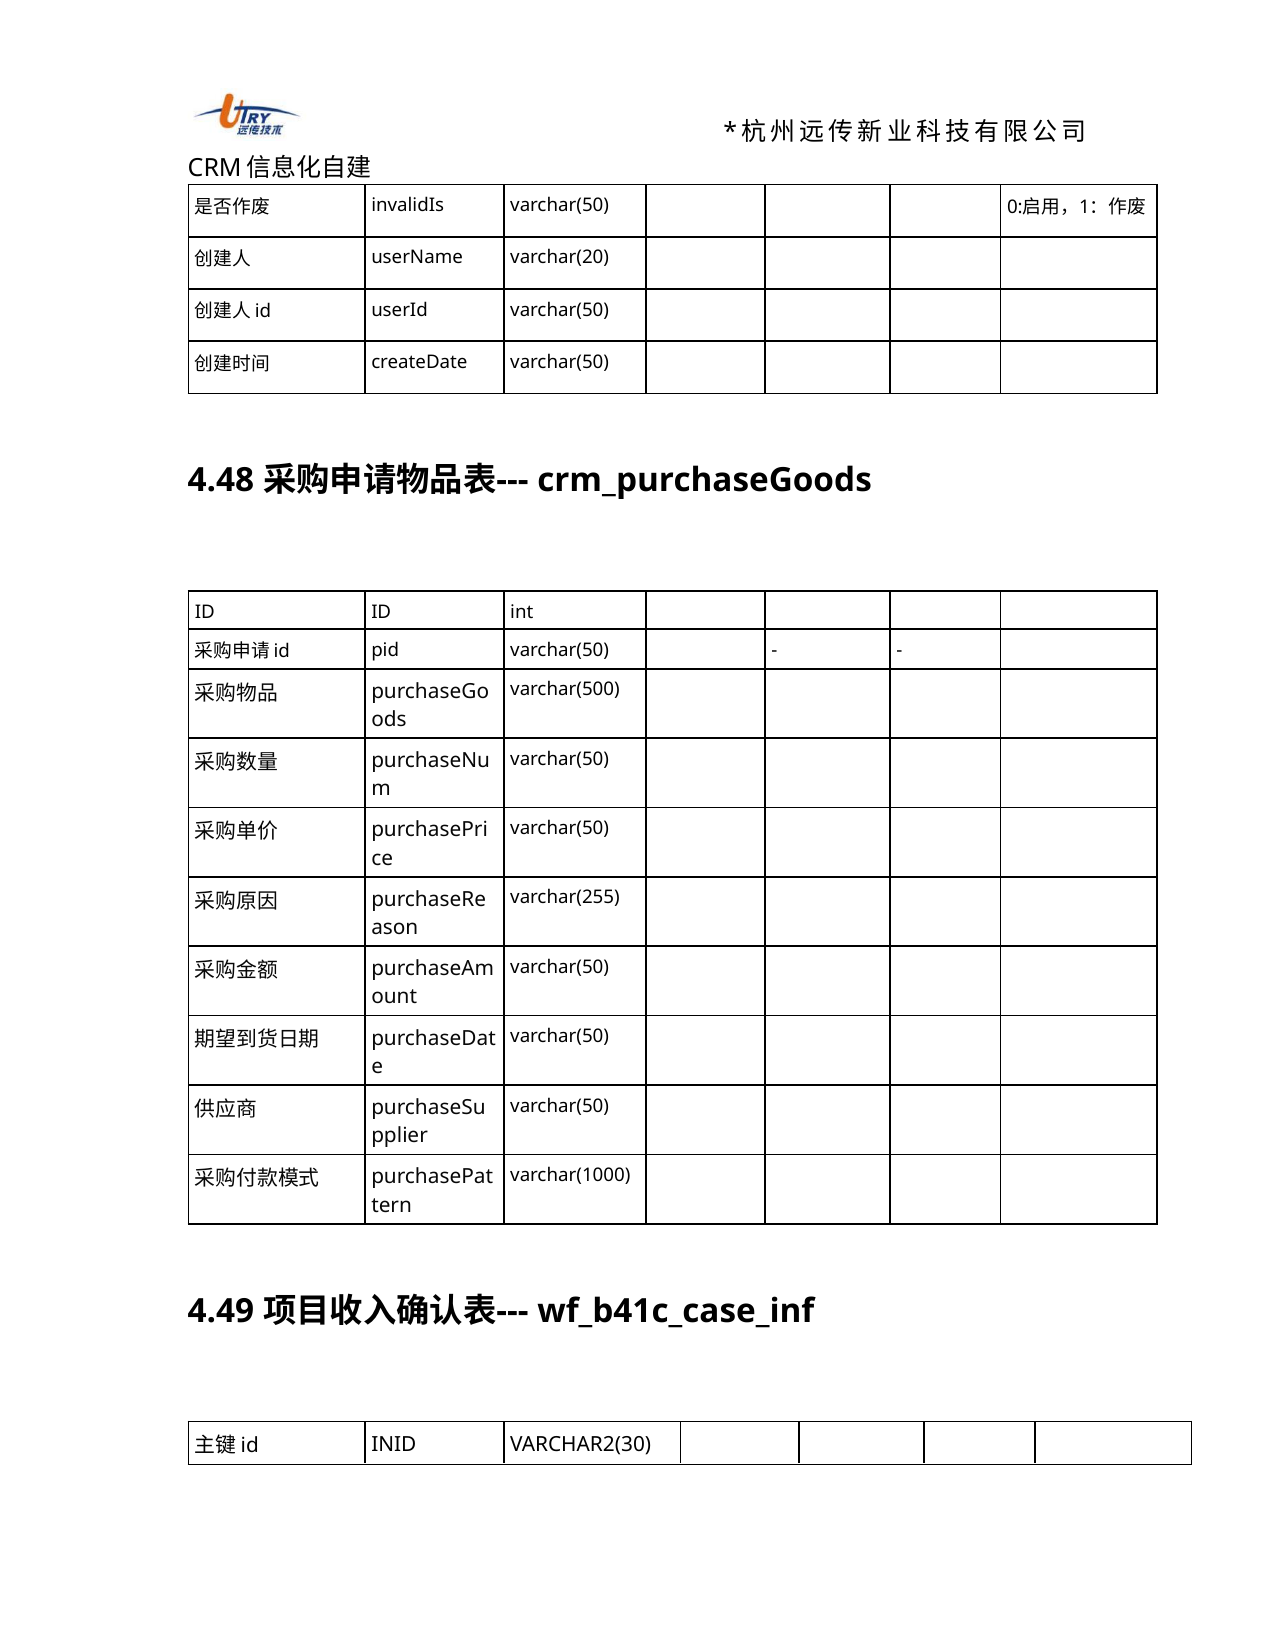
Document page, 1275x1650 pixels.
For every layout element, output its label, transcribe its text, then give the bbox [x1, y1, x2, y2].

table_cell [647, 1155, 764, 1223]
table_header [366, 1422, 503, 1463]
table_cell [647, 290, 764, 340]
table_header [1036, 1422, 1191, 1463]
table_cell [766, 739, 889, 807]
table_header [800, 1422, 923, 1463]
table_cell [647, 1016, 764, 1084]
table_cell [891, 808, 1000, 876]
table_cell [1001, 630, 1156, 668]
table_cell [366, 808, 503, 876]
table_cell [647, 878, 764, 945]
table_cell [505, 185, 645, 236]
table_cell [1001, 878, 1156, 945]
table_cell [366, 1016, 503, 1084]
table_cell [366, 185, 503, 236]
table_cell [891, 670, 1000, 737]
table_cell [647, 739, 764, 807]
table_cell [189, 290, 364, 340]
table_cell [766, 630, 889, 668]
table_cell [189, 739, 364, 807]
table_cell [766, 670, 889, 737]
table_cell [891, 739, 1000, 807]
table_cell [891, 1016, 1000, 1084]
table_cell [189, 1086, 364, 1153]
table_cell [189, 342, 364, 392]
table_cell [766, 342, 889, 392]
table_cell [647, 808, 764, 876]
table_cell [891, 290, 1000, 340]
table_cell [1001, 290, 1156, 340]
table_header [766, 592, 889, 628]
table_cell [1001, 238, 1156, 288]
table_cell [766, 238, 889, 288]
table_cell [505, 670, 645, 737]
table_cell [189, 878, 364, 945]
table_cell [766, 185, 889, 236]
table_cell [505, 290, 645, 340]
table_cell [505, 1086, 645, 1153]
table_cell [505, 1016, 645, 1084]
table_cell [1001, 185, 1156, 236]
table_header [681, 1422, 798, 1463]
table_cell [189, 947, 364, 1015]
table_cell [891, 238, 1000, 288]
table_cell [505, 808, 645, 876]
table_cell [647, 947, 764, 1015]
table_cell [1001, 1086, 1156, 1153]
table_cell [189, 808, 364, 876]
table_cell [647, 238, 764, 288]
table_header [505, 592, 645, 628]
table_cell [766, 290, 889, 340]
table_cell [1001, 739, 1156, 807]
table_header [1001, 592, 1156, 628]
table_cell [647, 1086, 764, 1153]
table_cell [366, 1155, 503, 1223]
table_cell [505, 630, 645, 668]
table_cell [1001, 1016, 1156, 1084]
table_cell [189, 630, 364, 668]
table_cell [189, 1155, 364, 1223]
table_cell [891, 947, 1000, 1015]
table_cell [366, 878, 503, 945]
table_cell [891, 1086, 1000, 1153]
subtitle 4.48 采购申请物品表--- crm_purchaseGoods [187, 453, 1087, 502]
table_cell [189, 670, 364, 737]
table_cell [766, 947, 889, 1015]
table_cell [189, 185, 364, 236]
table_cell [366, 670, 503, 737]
subtitle 4.49 项目收入确认表--- wf_b41c_case_inf [187, 1283, 1087, 1332]
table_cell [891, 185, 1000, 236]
picture [187, 88, 307, 141]
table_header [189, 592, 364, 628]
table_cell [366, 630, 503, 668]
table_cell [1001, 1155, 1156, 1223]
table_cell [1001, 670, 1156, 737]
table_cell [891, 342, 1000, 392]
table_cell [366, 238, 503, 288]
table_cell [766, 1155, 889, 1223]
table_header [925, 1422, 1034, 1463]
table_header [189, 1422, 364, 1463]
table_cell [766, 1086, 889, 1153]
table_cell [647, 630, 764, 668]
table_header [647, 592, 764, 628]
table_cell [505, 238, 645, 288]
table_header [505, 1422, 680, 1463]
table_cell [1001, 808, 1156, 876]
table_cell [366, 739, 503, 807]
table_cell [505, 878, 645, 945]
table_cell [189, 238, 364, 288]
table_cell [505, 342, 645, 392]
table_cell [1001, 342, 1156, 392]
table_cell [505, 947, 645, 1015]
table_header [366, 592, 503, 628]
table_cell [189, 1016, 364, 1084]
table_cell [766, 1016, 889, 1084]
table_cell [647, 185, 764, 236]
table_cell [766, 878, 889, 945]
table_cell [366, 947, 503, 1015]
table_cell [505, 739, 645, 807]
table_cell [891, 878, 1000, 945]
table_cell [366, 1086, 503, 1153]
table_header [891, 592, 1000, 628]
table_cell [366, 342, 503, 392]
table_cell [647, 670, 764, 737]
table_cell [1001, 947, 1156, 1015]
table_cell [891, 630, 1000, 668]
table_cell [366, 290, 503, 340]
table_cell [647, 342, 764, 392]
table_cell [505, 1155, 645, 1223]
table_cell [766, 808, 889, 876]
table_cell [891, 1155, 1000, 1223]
